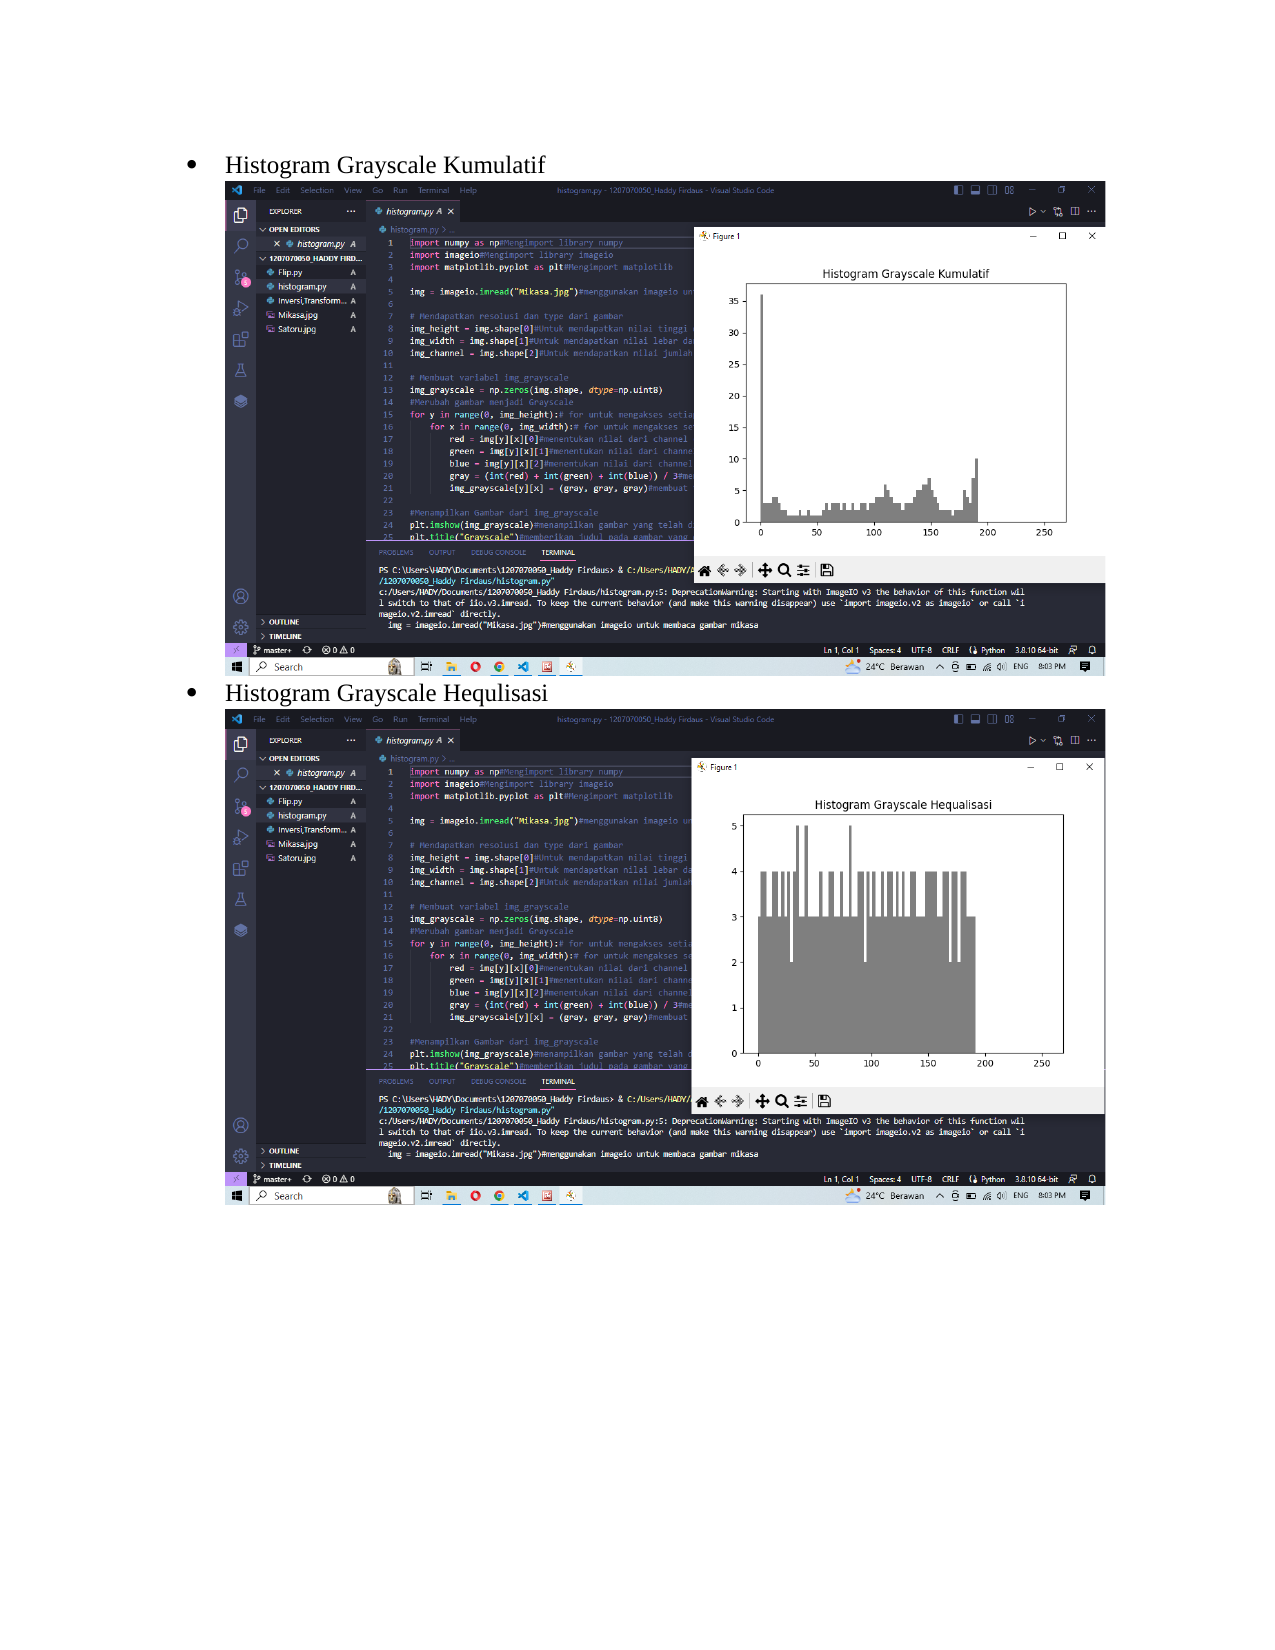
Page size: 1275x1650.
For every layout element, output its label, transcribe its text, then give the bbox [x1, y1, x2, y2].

list Histogram Grayscale Hequlisasi [187, 678, 1125, 707]
picture [225, 709, 1106, 1205]
picture [225, 181, 1106, 676]
list Histogram Grayscale Kumulatif [187, 150, 1125, 179]
